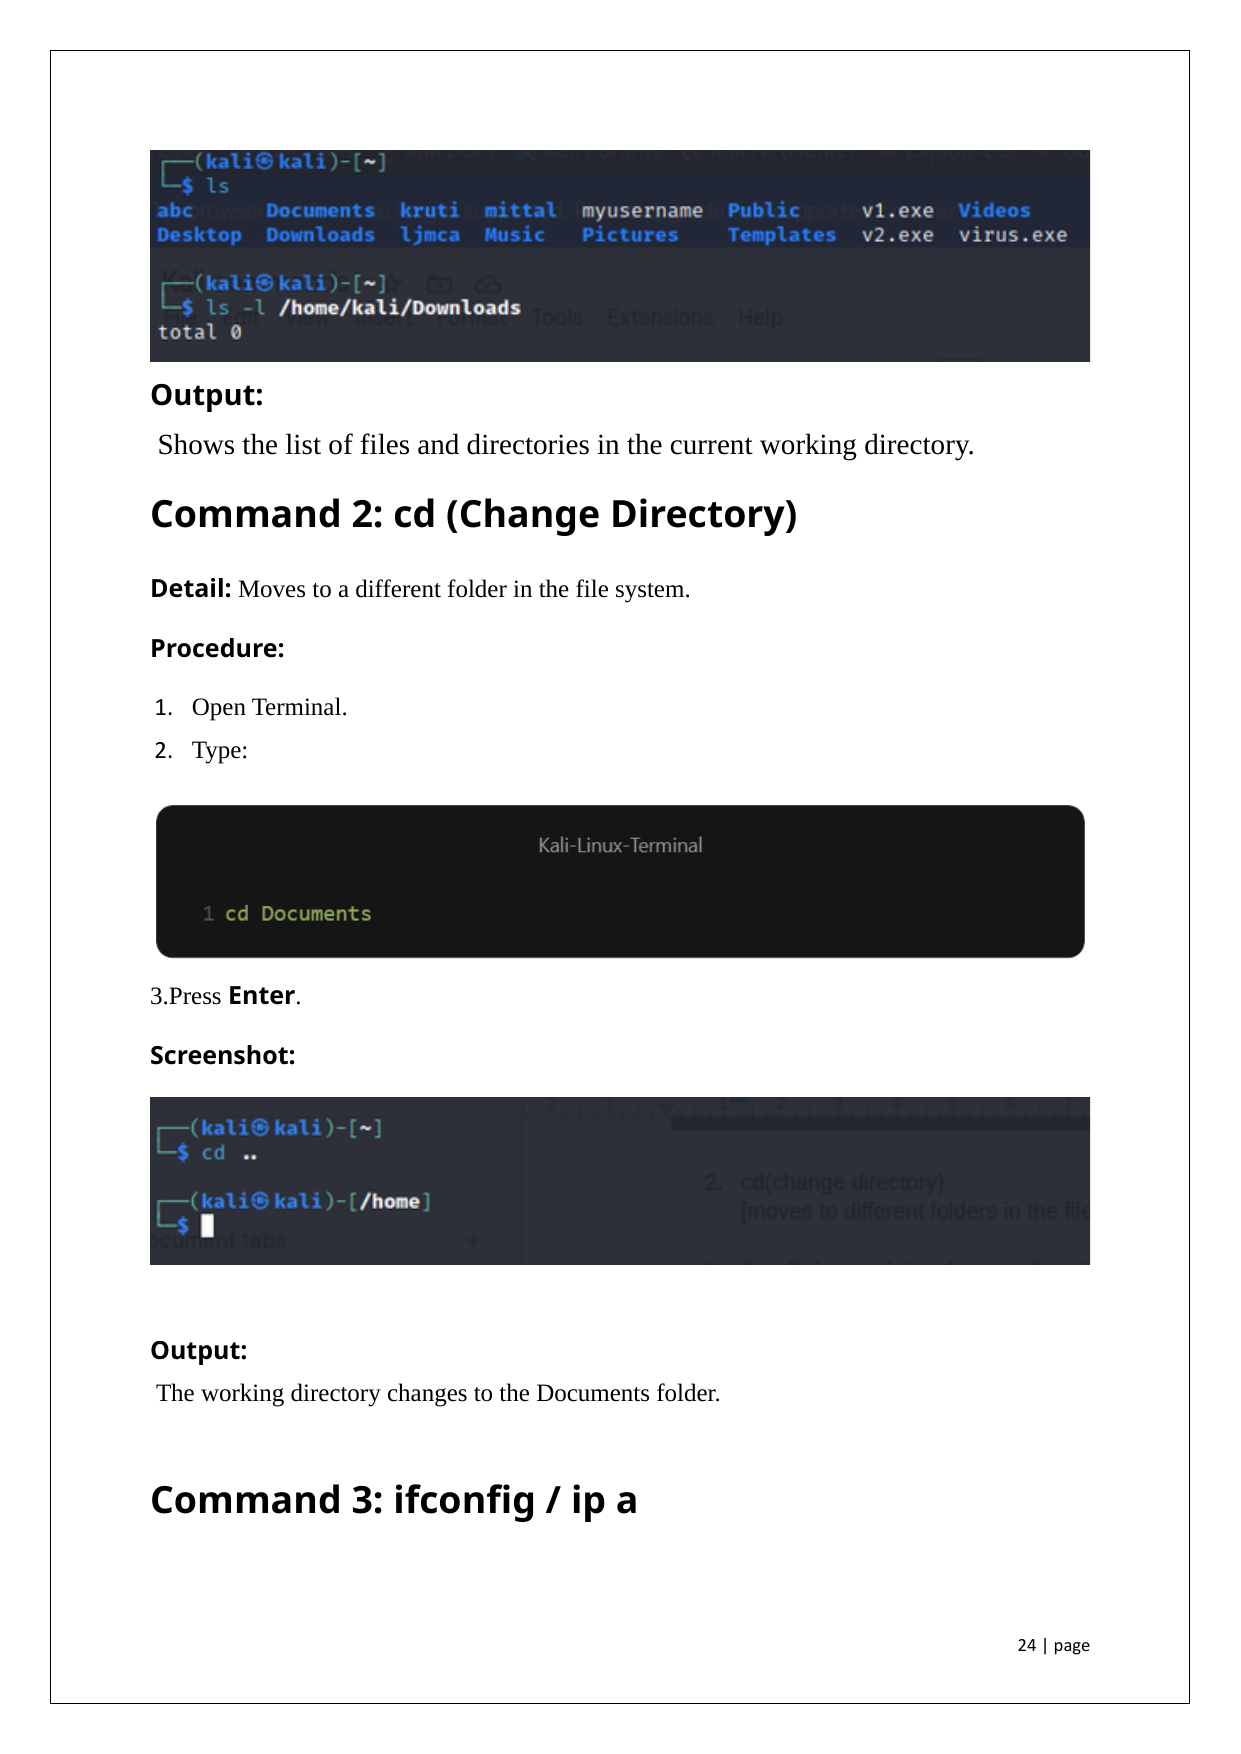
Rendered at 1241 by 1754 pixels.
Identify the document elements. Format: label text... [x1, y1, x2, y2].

picture [150, 788, 1091, 966]
text Command 2: cd (Change Directory) [150, 487, 1090, 538]
list Type: [154, 734, 1090, 764]
picture [150, 1097, 1091, 1265]
text Output: The working directory changes to the Documents folder. [150, 1332, 1090, 1448]
picture [150, 150, 1091, 362]
text Procedure: [150, 631, 1090, 665]
text Command 3: ifconfig / ip a [150, 1473, 1090, 1524]
text Output: Shows the list of files and directories in the current working directory. [150, 374, 1090, 461]
text 3.Press Enter. [150, 978, 1090, 1012]
text Detail: Moves to a different folder in the file system. [150, 571, 1090, 605]
list Open Terminal. [154, 691, 1090, 722]
text Screenshot: [150, 1038, 1090, 1072]
